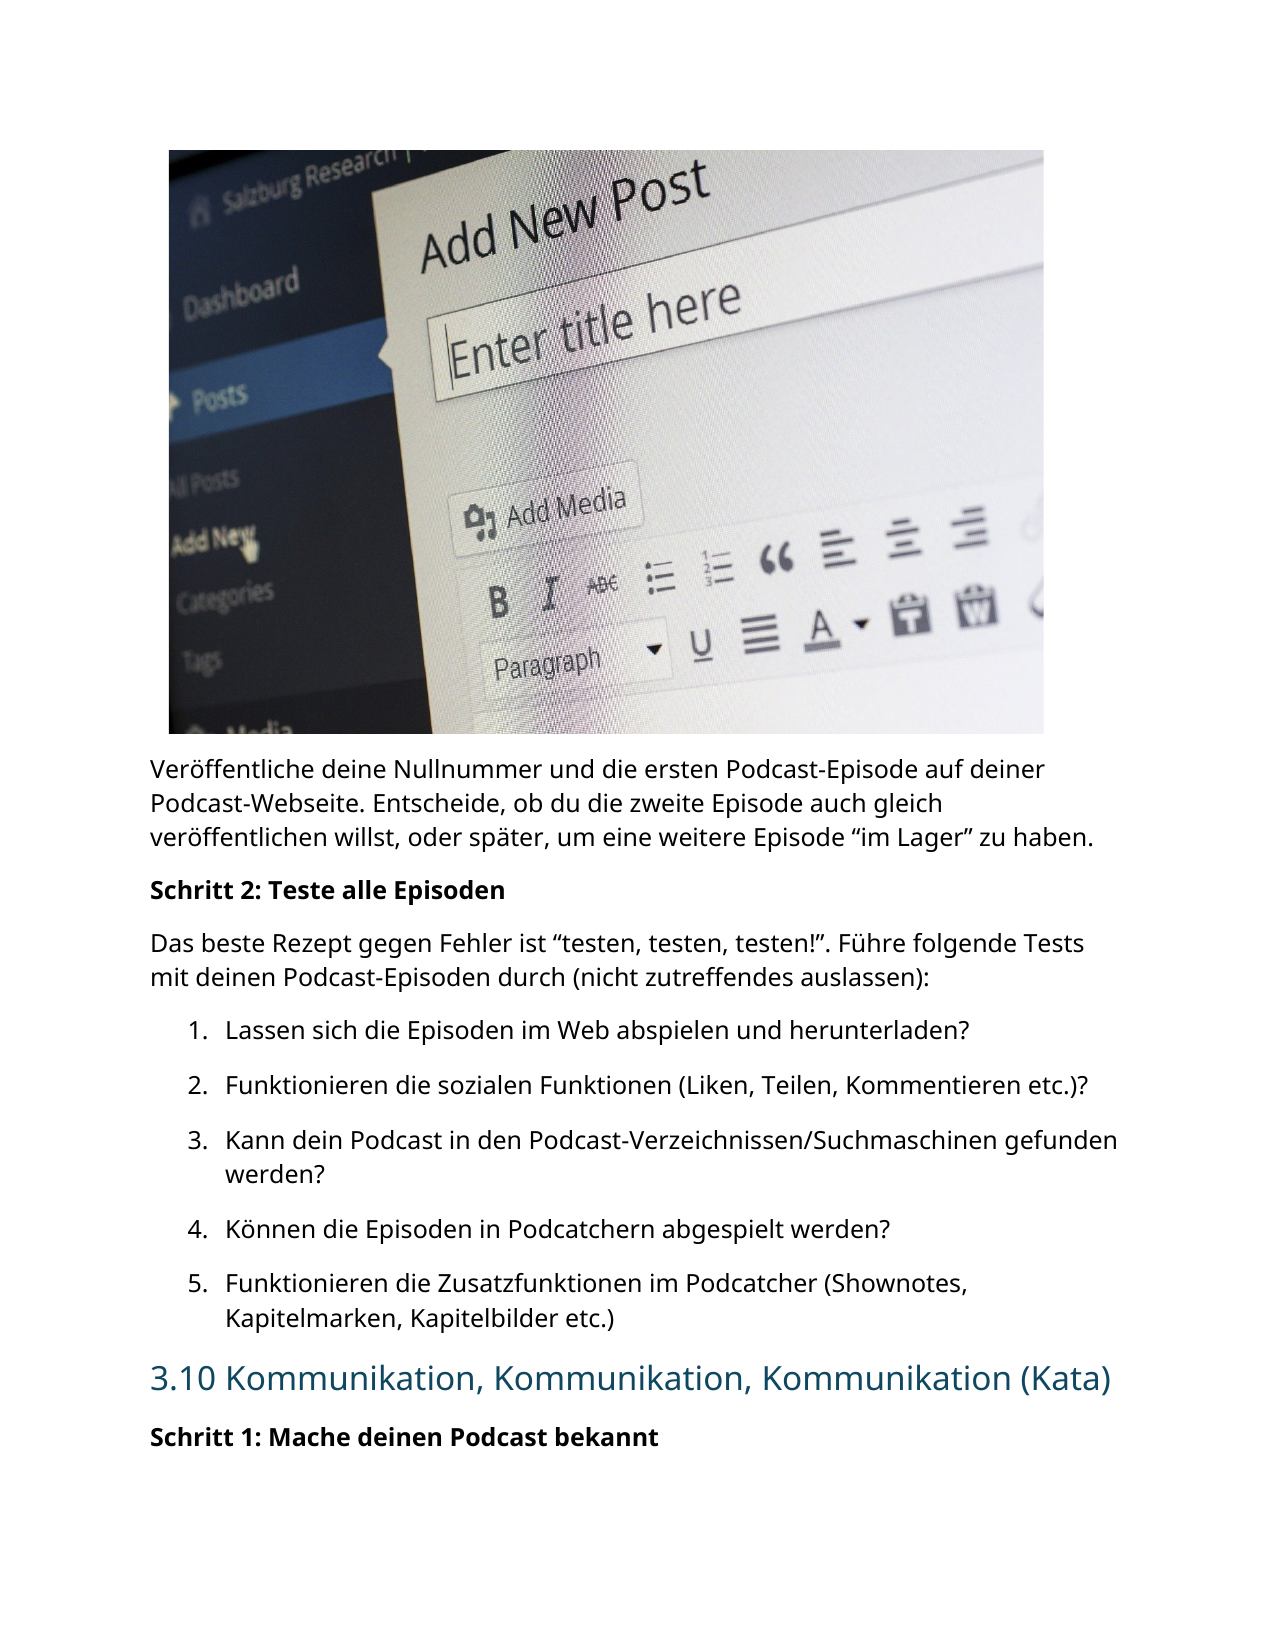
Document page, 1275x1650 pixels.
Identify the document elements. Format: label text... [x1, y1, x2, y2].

text Schritt 1: Mache deinen Podcast bekannt [150, 1419, 1125, 1453]
list Lassen sich die Episoden im Web abspielen und herunterladen? [187, 1012, 1125, 1047]
picture [168, 150, 1044, 734]
list Kann dein Podcast in den Podcast-Verzeichnissen/Suchmaschinen gefunden werden? [187, 1122, 1125, 1190]
text Das beste Rezept gegen Fehler ist “testen, testen, testen!”. Führe folgende Tests mit deinen Podcast-Episoden durch (nicht zutreffendes auslassen): [150, 926, 1125, 994]
text Schritt 2: Teste alle Episoden [150, 873, 1125, 907]
subtitle 3.10 Kommunikation, Kommunikation, Kommunikation (Kata) [150, 1355, 1125, 1401]
list Funktionieren die sozialen Funktionen (Liken, Teilen, Kommentieren etc.)? [187, 1067, 1125, 1101]
list Funktionieren die Zusatzfunktionen im Podcatcher (Shownotes, Kapitelmarken, Kapitelbilder etc.) [187, 1266, 1125, 1334]
list Können die Episoden in Podcatchern abgespielt werden? [187, 1211, 1125, 1245]
text Veröffentliche deine Nullnummer und die ersten Podcast-Episode auf deiner Podcast-Webseite. Entscheide, ob du die zweite Episode auch gleich veröffentlichen willst, oder später, um eine weitere Episode “im Lager” zu haben. [150, 752, 1125, 854]
